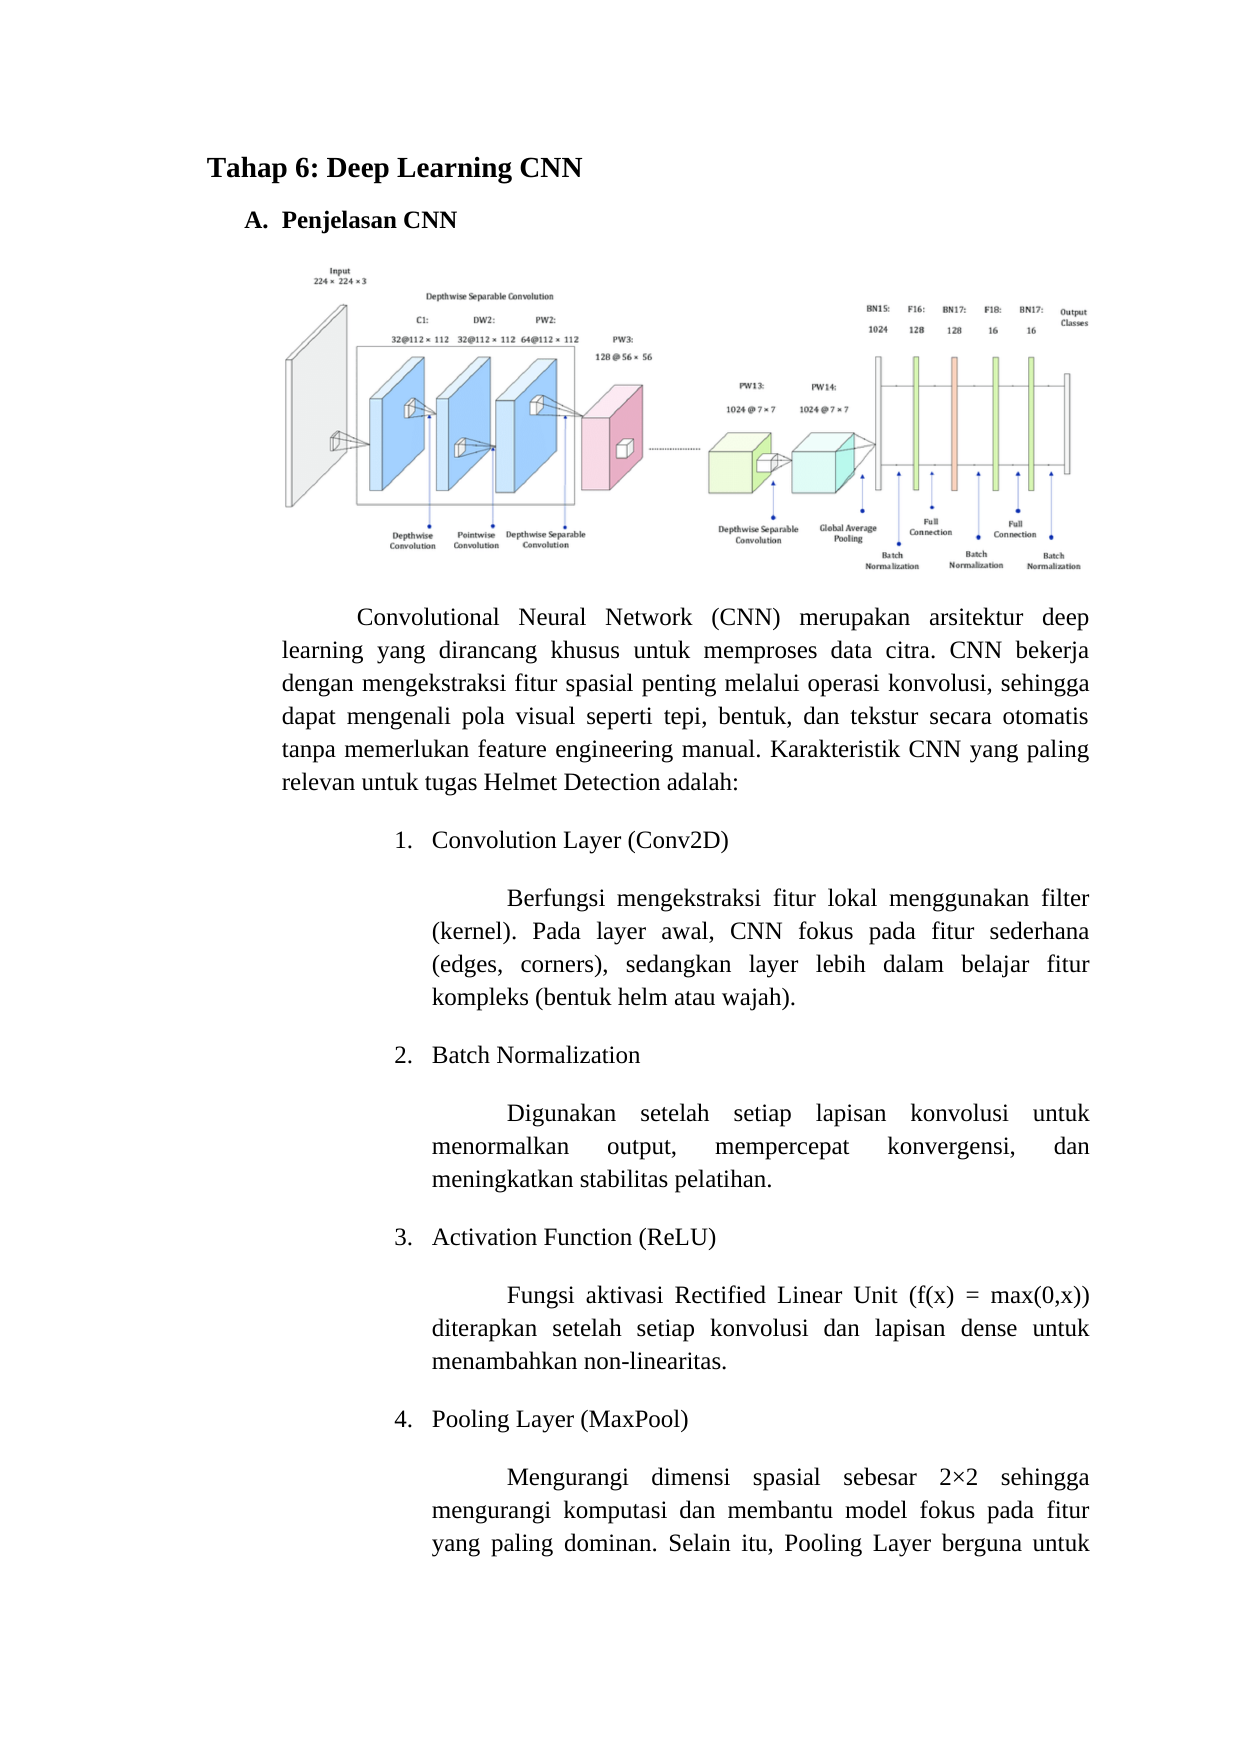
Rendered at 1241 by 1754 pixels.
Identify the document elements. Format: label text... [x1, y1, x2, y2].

text Convolutional Neural Network (CNN) merupakan arsitektur deep learning yang dirancang khusus untuk memproses data citra. CNN bekerja dengan mengekstraksi fitur spasial penting melalui operasi konvolusi, sehingga dapat mengenali pola visual seperti tepi, bentuk, dan tekstur secara otomatis tanpa memerlukan feature engineering manual. Karakteristik CNN yang paling relevan untuk tugas Helmet Detection adalah: [282, 602, 1090, 796]
list Convolution Layer (Conv2D) [394, 825, 1090, 853]
subtitle Tahap 6: Deep Learning CNN [207, 150, 1090, 183]
list Batch Normalization [394, 1040, 1090, 1069]
subtitle Penjelasan CNN [244, 205, 1090, 234]
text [432, 1462, 1090, 1557]
text Digunakan setelah setiap lapisan konvolusi untuk menormalkan output, mempercepat konvergensi, dan meningkatkan stabilitas pelatihan. [432, 1098, 1090, 1193]
list Pooling Layer (MaxPool) [394, 1404, 1090, 1433]
picture [282, 263, 1091, 573]
list Activation Function (ReLU) [394, 1222, 1090, 1251]
text Fungsi aktivasi Rectified Linear Unit (f(x) = max(0,x)) diterapkan setelah setiap konvolusi dan lapisan dense untuk menambahkan non-linearitas. [432, 1280, 1090, 1375]
text Berfungsi mengekstraksi fitur lokal menggunakan filter (kernel). Pada layer awal, CNN fokus pada fitur sederhana (edges, corners), sedangkan layer lebih dalam belajar fitur kompleks (bentuk helm atau wajah). [432, 883, 1090, 1011]
